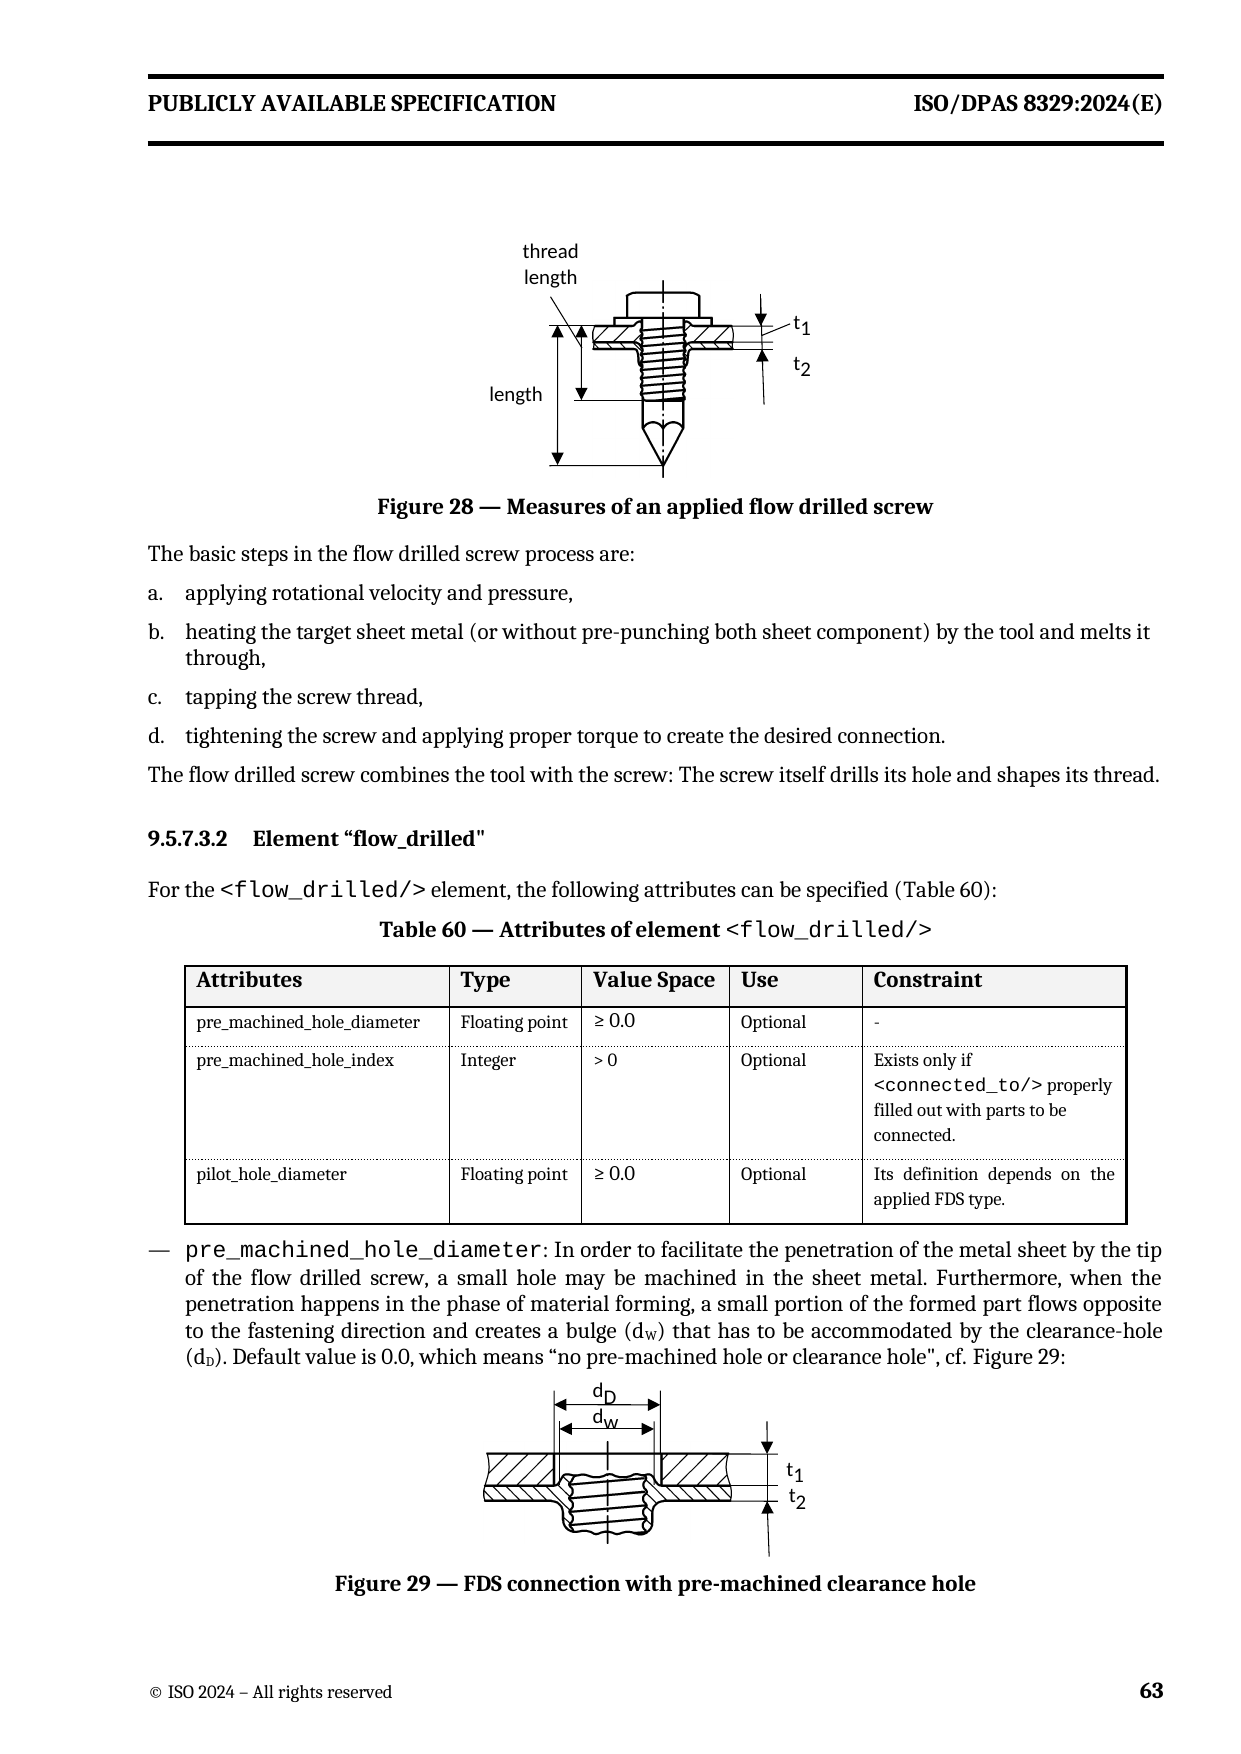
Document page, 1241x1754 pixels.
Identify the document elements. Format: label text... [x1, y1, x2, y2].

picture [592, 280, 734, 478]
text The basic steps in the flow drilled screw process are: [148, 541, 1163, 567]
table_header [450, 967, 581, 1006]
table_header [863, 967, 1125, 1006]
list applying rotational velocity and pressure, [148, 580, 1163, 606]
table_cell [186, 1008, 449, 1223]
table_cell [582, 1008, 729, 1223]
list pre_machined_hole_diameter: In order to facilitate the penetration of the metal sheet by the tip of the flow drilled screw, a small hole may be machined in the sheet metal. Furthermore, when the penetration happens in the phase of material forming, a small portion of the formed part flows opposite to the fastening direction and creates a bulge (dW) that has to be accommodated by the clearance-hole (dD). Default value is 0.0, which means “no pre-machined hole or clearance hole", cf. Figure 29: [148, 1237, 1163, 1370]
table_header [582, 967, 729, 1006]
picture [483, 1441, 732, 1544]
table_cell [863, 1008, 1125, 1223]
text Table 60 — Attributes of element <flow_drilled/> [148, 917, 1163, 944]
text Figure 28 — Measures of an applied flow drilled screw [148, 494, 1163, 520]
list heating the target sheet metal (or without pre-punching both sheet component) by the tool and melts it through, [148, 618, 1163, 671]
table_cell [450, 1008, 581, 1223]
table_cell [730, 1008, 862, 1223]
text For the <flow_drilled/> element, the following attributes can be specified (Table 60): [148, 877, 1163, 904]
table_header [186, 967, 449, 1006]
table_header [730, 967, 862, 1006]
list tapping the screw thread, [148, 684, 1163, 710]
subtitle Element “flow_drilled" [148, 825, 1163, 852]
list tightening the screw and applying proper torque to create the desired connection. [148, 723, 1163, 749]
text Figure 29 — FDS connection with pre-machined clearance hole [148, 1571, 1163, 1597]
text The flow drilled screw combines the tool with the screw: The screw itself drills its hole and shapes its thread. [148, 761, 1163, 788]
